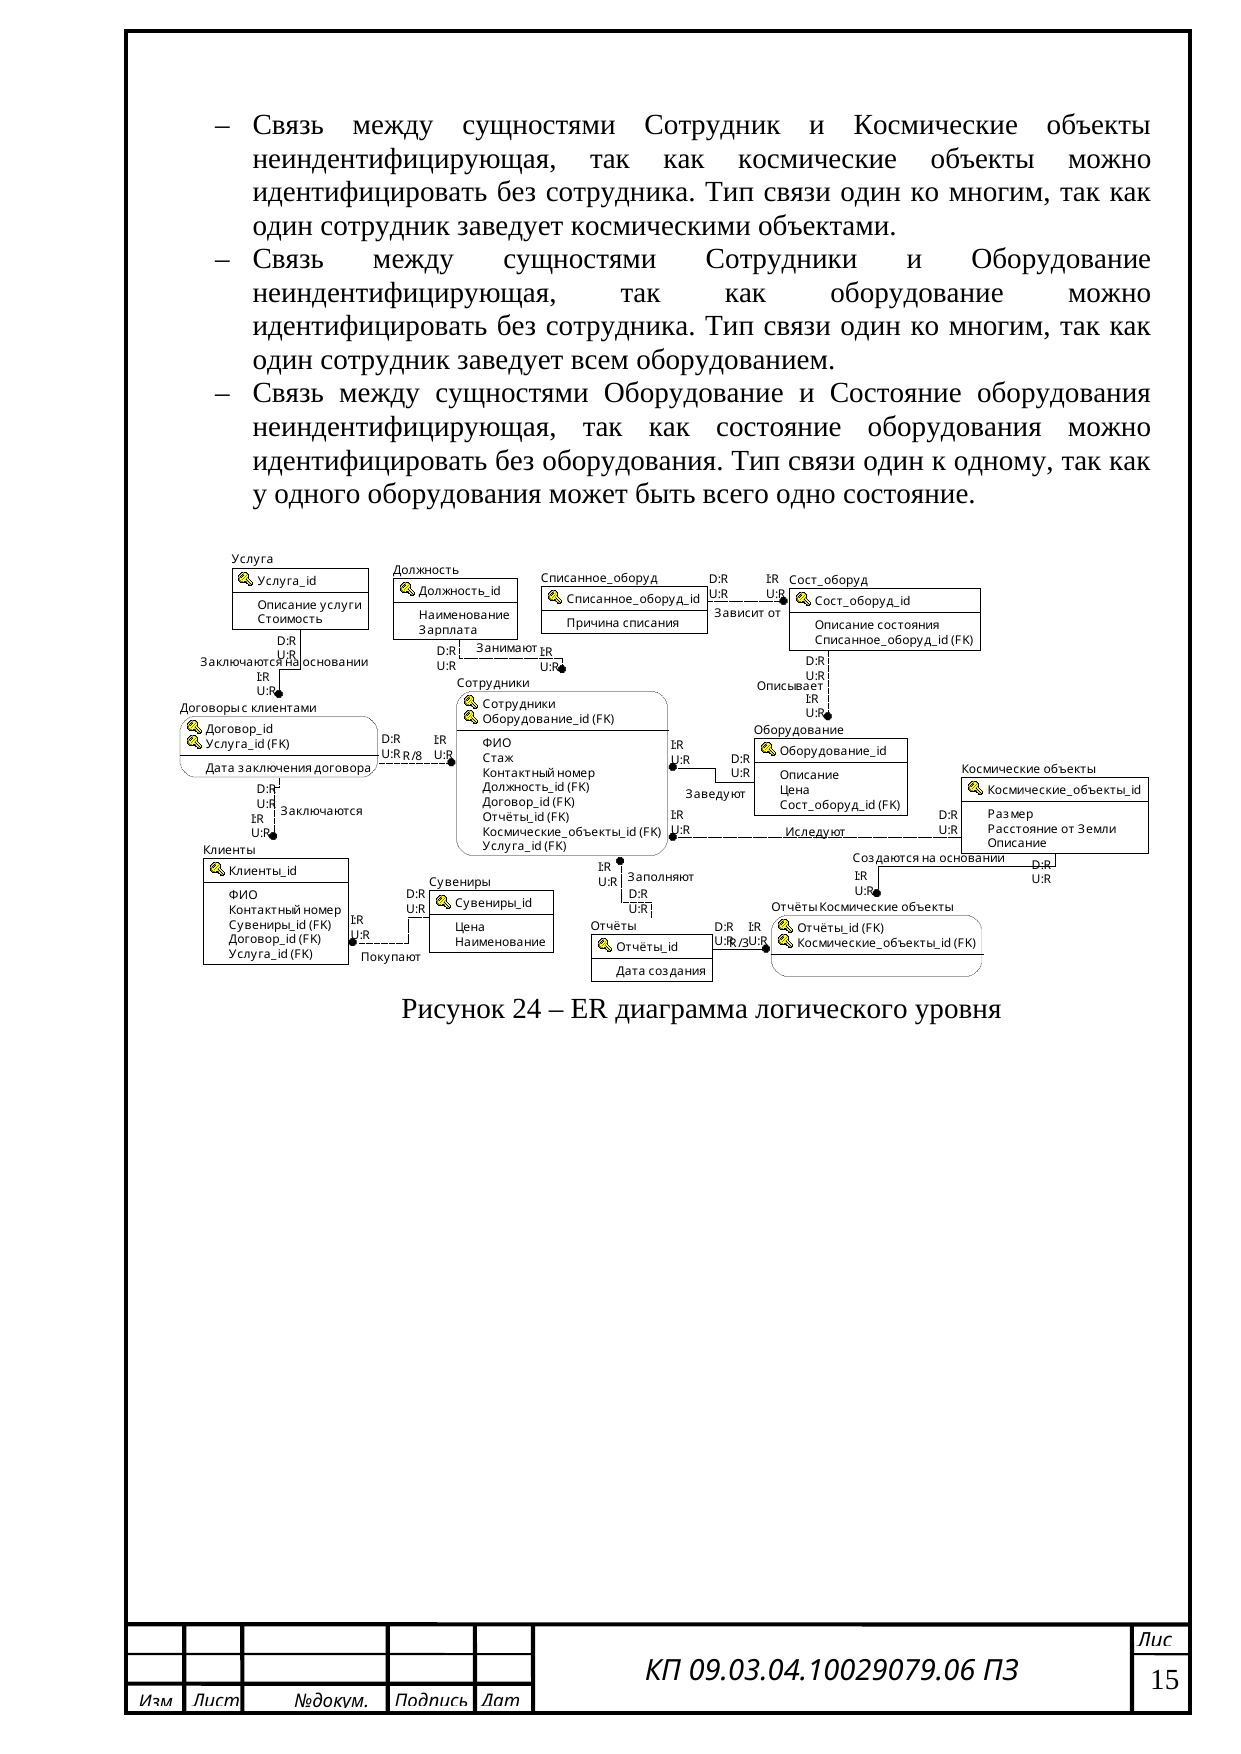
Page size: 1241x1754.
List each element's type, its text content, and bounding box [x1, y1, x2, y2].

text Рисунок 24 – ER диаграмма логического уровня [177, 991, 1152, 1025]
list Связь между сущностями Сотрудник и Космические объекты неиндентифицирующая, так как космические объекты можно идентифицировать без сотрудника. Тип связи один ко многим, так как один сотрудник заведует космическими объектами. [215, 107, 1152, 241]
list Связь между сущностями Оборудование и Состояние оборудования неиндентифицирующая, так как состояние оборудования можно идентифицировать без оборудования. Тип связи один к одному, так как у одного оборудования может быть всего одно состояние. [215, 376, 1152, 510]
list Связь между сущностями Сотрудники и Оборудование неиндентифицирующая, так как оборудование можно идентифицировать без сотрудника. Тип связи один ко многим, так как один сотрудник заведует всем оборудованием. [215, 241, 1152, 376]
